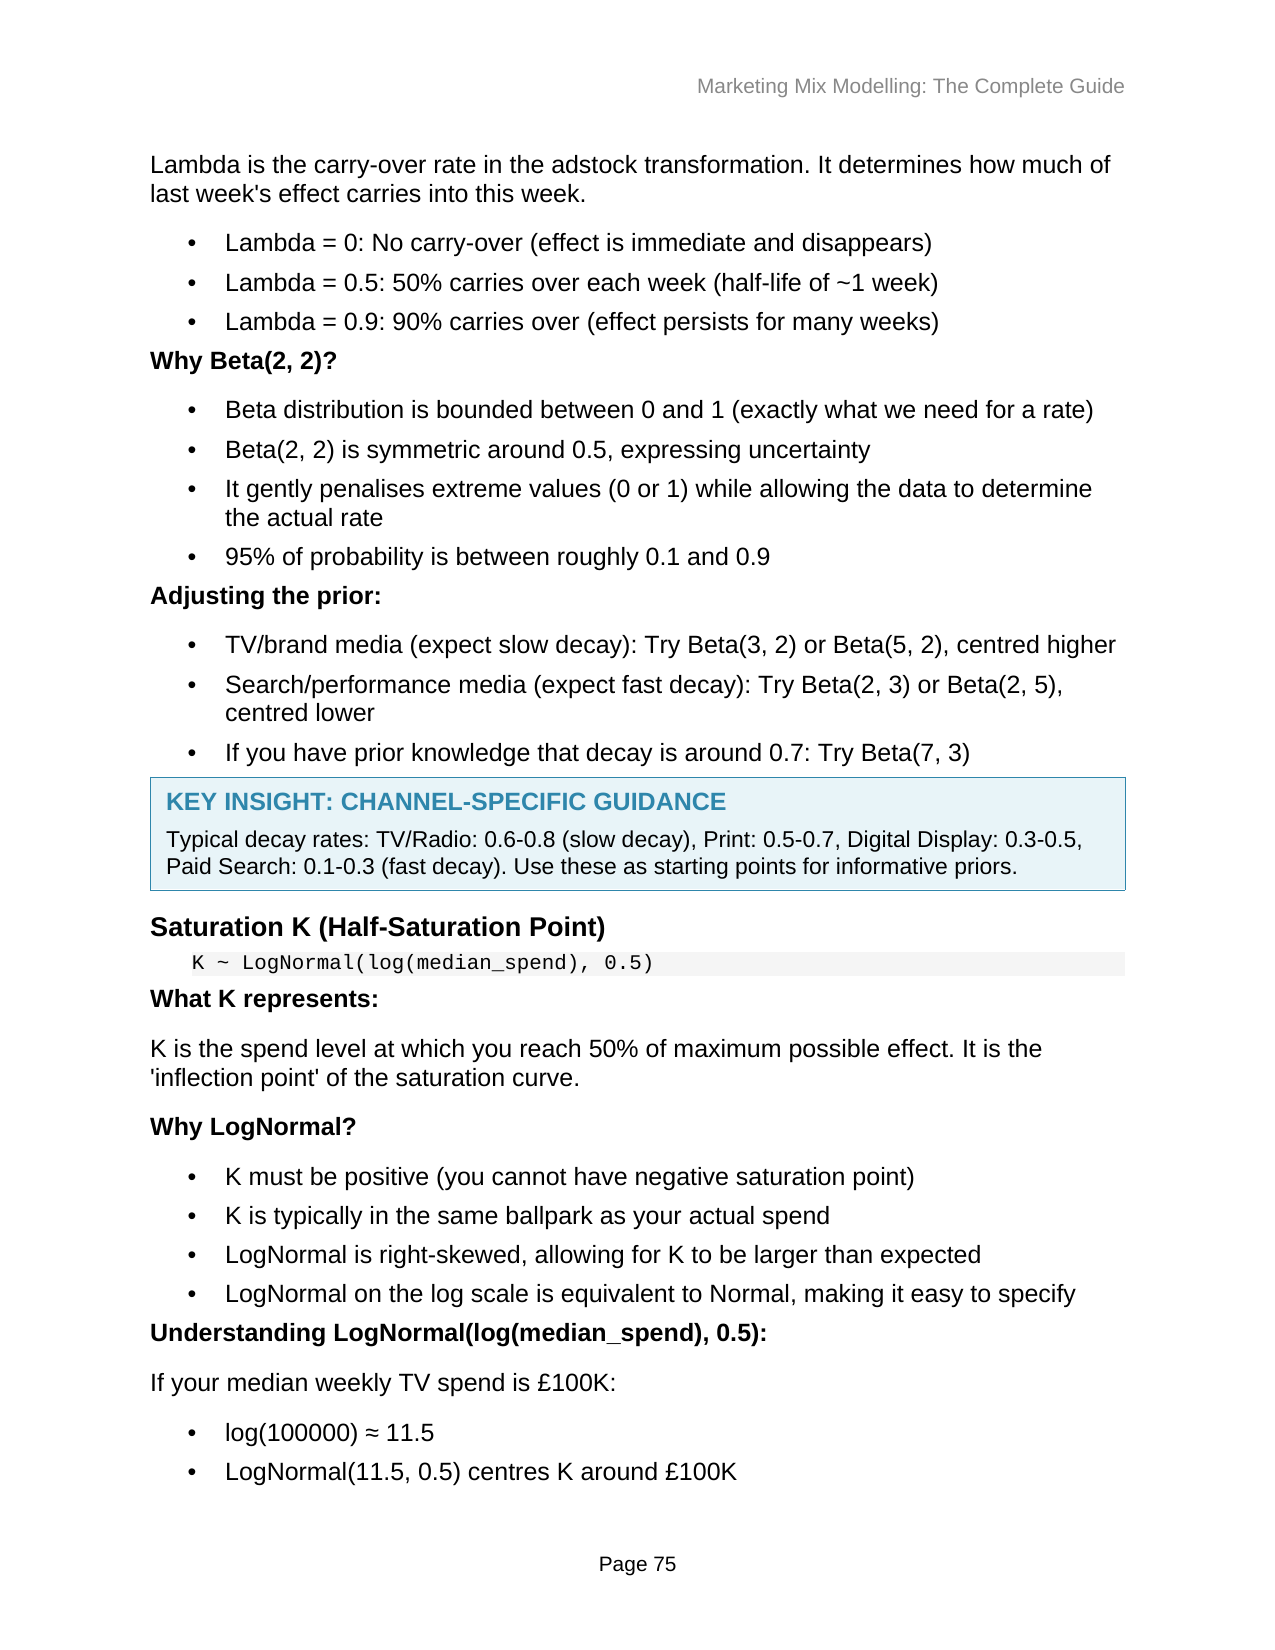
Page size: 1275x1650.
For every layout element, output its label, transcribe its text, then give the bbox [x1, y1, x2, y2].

list K is typically in the same ballpark as your actual spend [187, 1201, 1125, 1230]
text If your median weekly TV spend is £100K: [150, 1368, 1125, 1397]
list LogNormal is right-skewed, allowing for K to be larger than expected [187, 1240, 1125, 1269]
list 95% of probability is between roughly 0.1 and 0.9 [187, 542, 1125, 570]
list Lambda = 0: No carry-over (effect is immediate and disappears) [187, 228, 1125, 257]
list LogNormal(11.5, 0.5) centres K around £100K [187, 1457, 1125, 1486]
list Search/performance media (expect fast decay): Try Beta(2, 3) or Beta(2, 5), centred lower [187, 669, 1125, 727]
text Why Beta(2, 2)? [150, 346, 1125, 374]
list LogNormal on the log scale is equivalent to Normal, making it easy to specify [187, 1279, 1125, 1308]
list Lambda = 0.5: 50% carries over each week (half-life of ~1 week) [187, 267, 1125, 296]
list log(100000) ≈ 11.5 [187, 1418, 1125, 1446]
list TV/brand media (expect slow decay): Try Beta(3, 2) or Beta(5, 2), centred higher [187, 630, 1125, 659]
text K is the spend level at which you reach 50% of maximum possible effect. It is the 'inflection point' of the saturation curve. [150, 1034, 1125, 1091]
subtitle Saturation K (Half-Saturation Point) [150, 911, 1125, 942]
list Lambda = 0.9: 90% carries over (effect persists for many weeks) [187, 307, 1125, 335]
text Lambda is the carry-over rate in the adstock transformation. It determines how much of last week's effect carries into this week. [150, 150, 1125, 207]
list Beta distribution is bounded between 0 and 1 (exactly what we need for a rate) [187, 395, 1125, 424]
text Why LogNormal? [150, 1112, 1125, 1141]
text K ~ LogNormal(log(median_spend), 0.5) [192, 952, 1125, 976]
text Adjusting the prior: [150, 581, 1125, 609]
text Understanding LogNormal(log(median_spend), 0.5): [150, 1318, 1125, 1347]
text What K represents: [150, 984, 1125, 1013]
list Beta(2, 2) is symmetric around 0.5, expressing uncertainty [187, 434, 1125, 463]
table_header KEY INSIGHT: CHANNEL-SPECIFIC GUIDANCE Typical decay rates: TV/Radio: 0.6-0.8 (slow decay), Print: 0.5-0.7, Digital Display: 0.3-0.5, Paid Search: 0.1-0.3 (fast decay). Use these as starting points for informative priors. [151, 778, 1125, 889]
list If you have prior knowledge that decay is around 0.7: Try Beta(7, 3) [187, 737, 1125, 766]
list It gently penalises extreme values (0 or 1) while allowing the data to determine the actual rate [187, 474, 1125, 531]
list K must be positive (you cannot have negative saturation point) [187, 1162, 1125, 1191]
